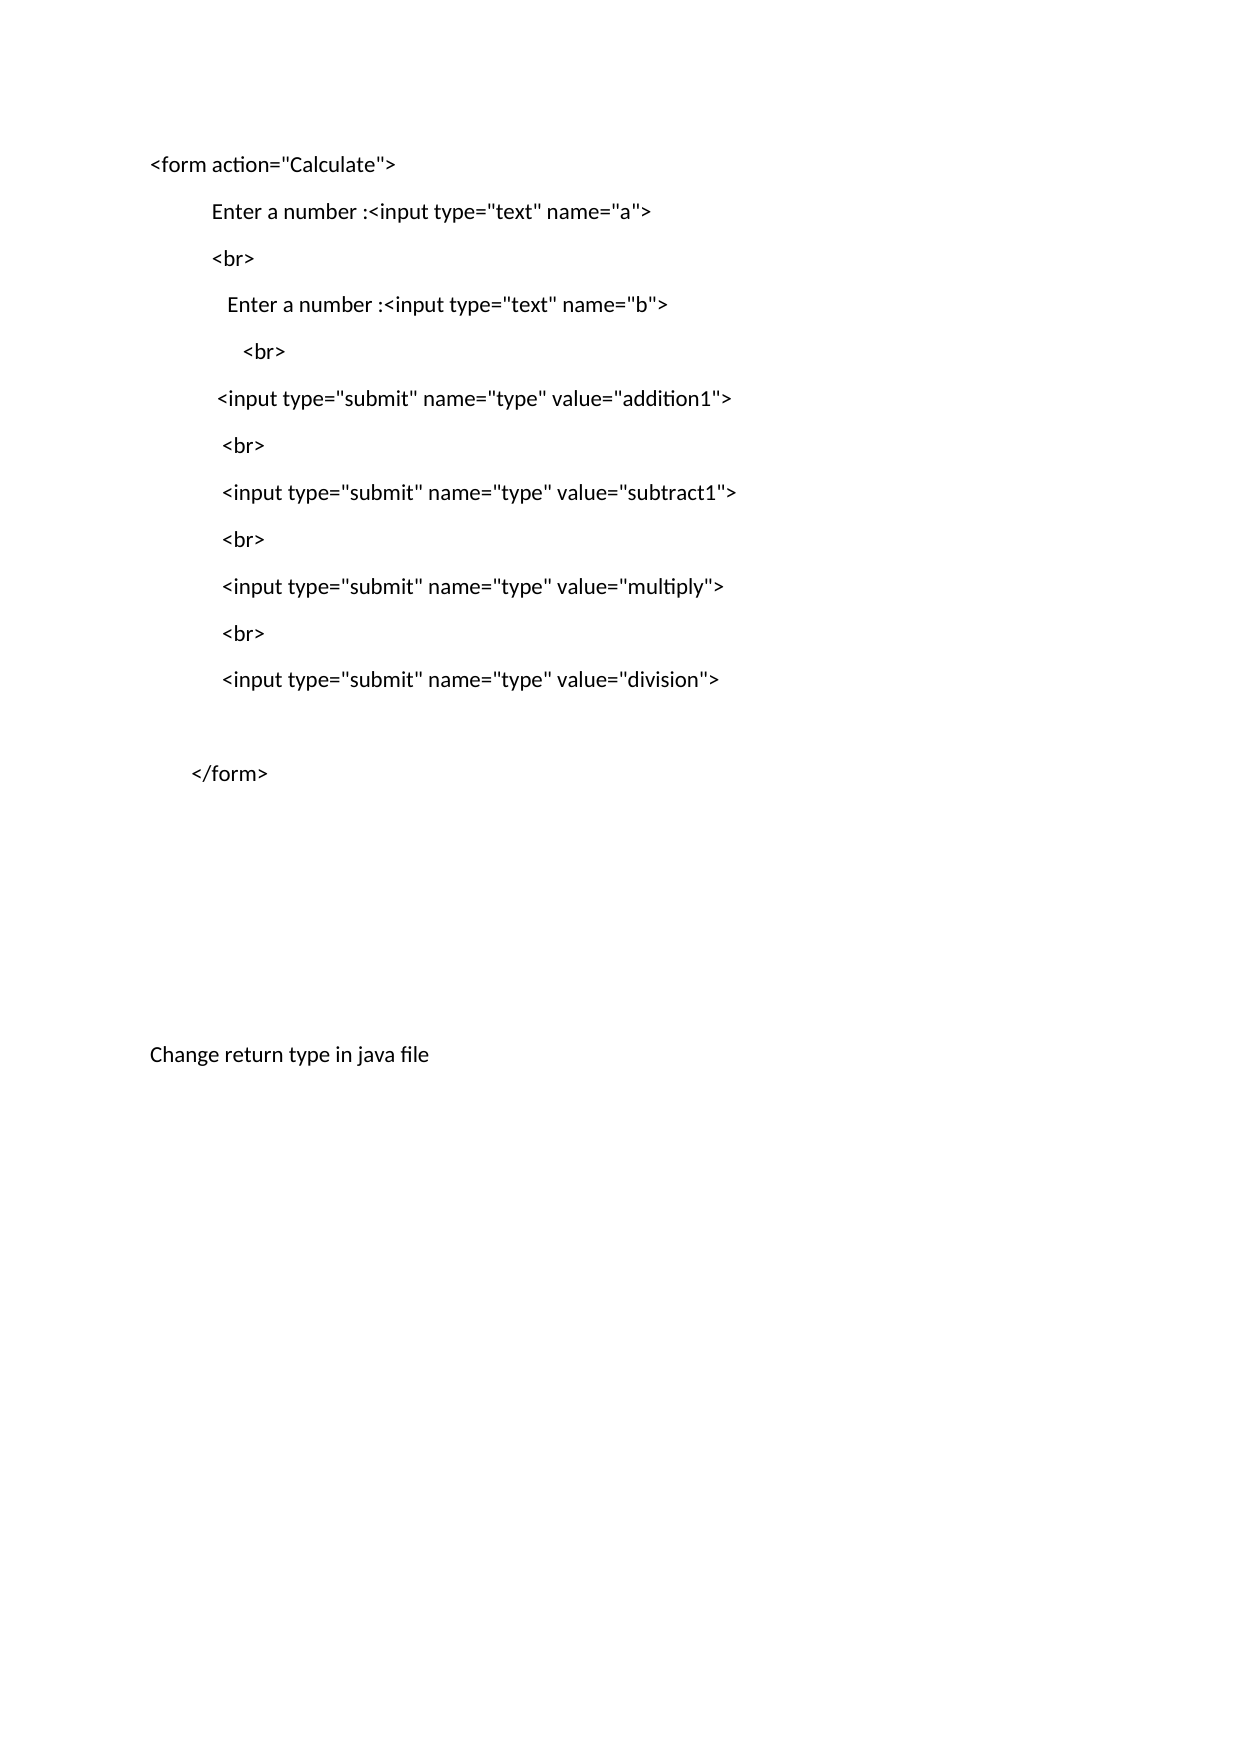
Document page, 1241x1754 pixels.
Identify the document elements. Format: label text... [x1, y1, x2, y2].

text <input type="submit" name="type" value="subtract1"> [150, 478, 1090, 506]
text <input type="submit" name="type" value="multiply"> [150, 572, 1090, 600]
text <form action="Calculate"> [150, 150, 1090, 178]
text <br> [150, 244, 1090, 272]
text <input type="submit" name="type" value="addition1"> [150, 384, 1090, 412]
text <br> [150, 431, 1090, 459]
text Enter a number :<input type="text" name="a"> [150, 197, 1090, 225]
text </form> [150, 759, 1090, 787]
text <br> [150, 525, 1090, 553]
text <br> [150, 337, 1090, 366]
text <input type="submit" name="type" value="division"> [150, 666, 1090, 694]
text Change return type in java file [150, 1041, 1090, 1069]
text Enter a number :<input type="text" name="b"> [150, 291, 1090, 319]
text <br> [150, 619, 1090, 647]
